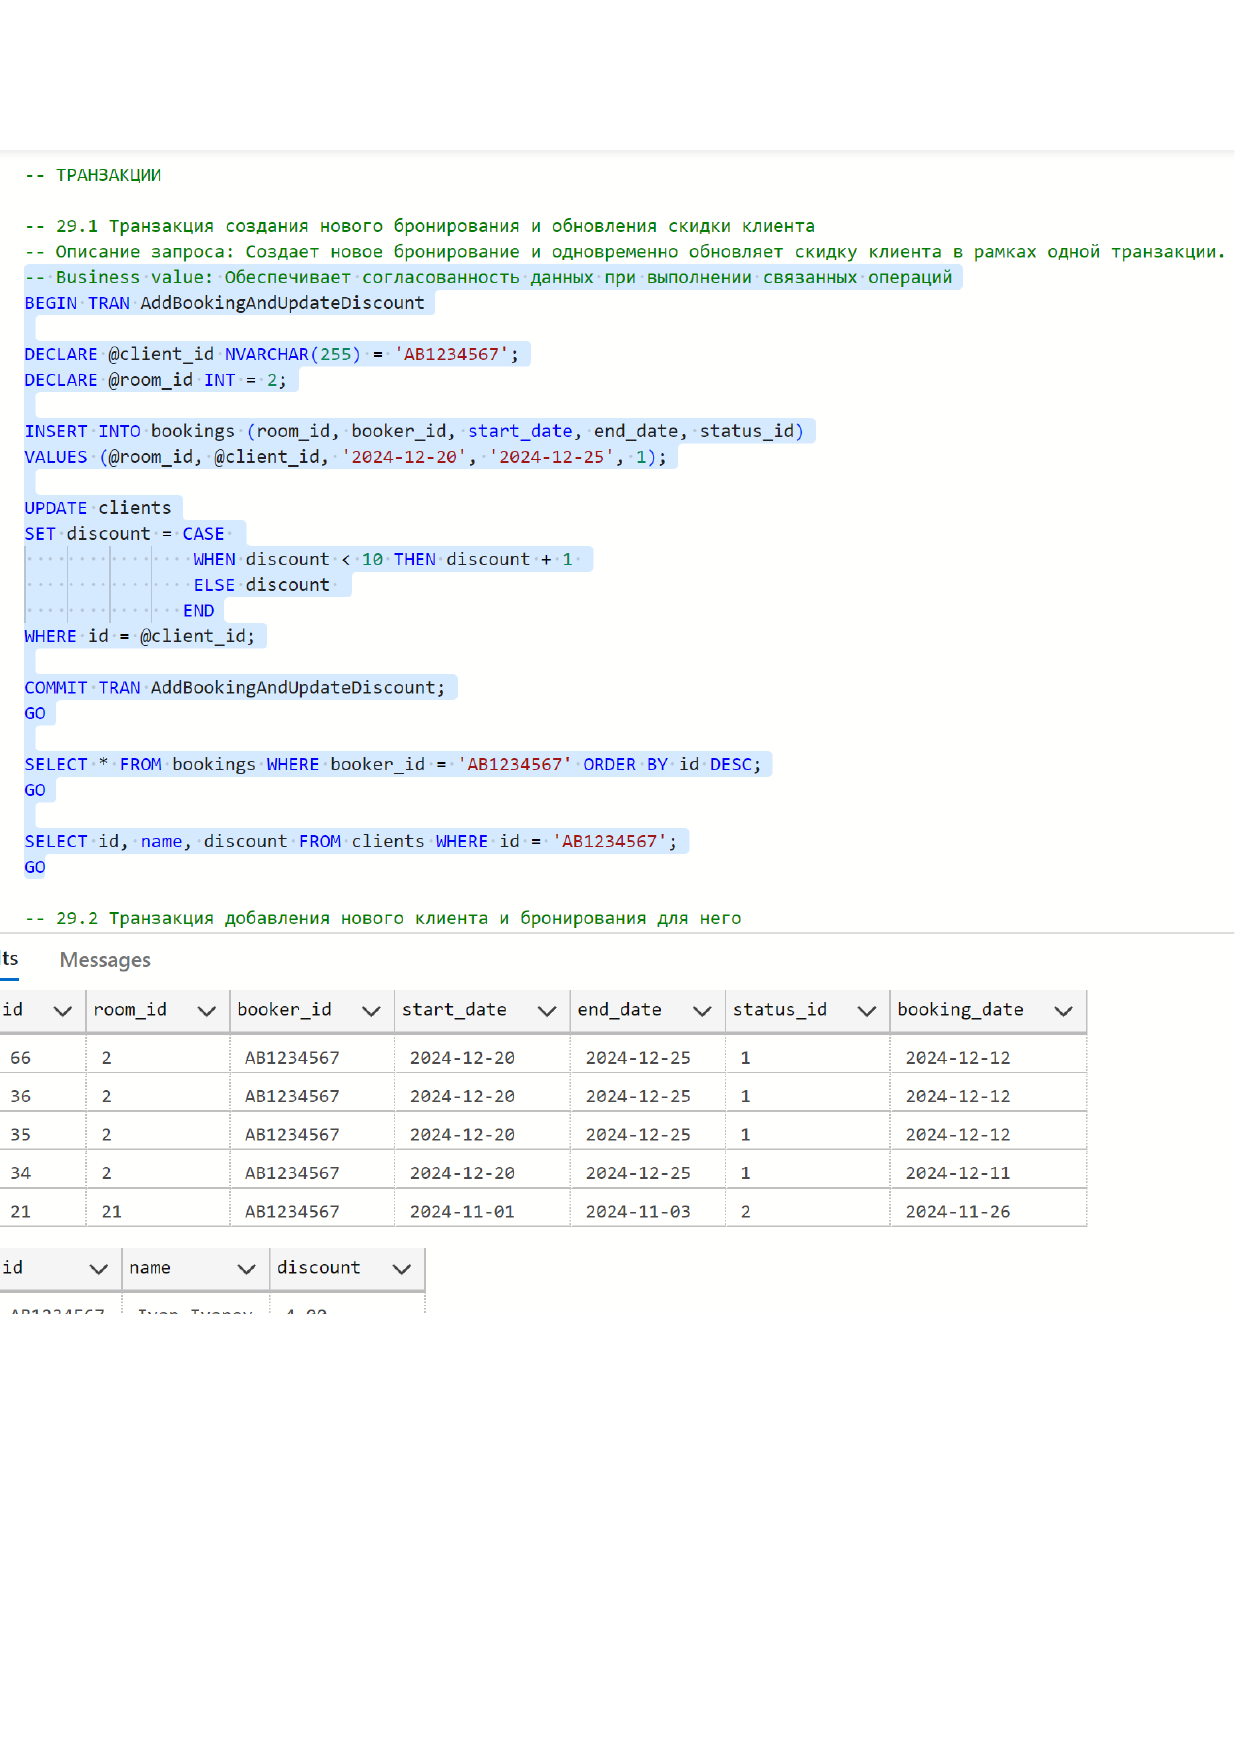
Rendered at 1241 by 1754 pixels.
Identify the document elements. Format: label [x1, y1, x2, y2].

picture [0, 150, 1235, 1314]
